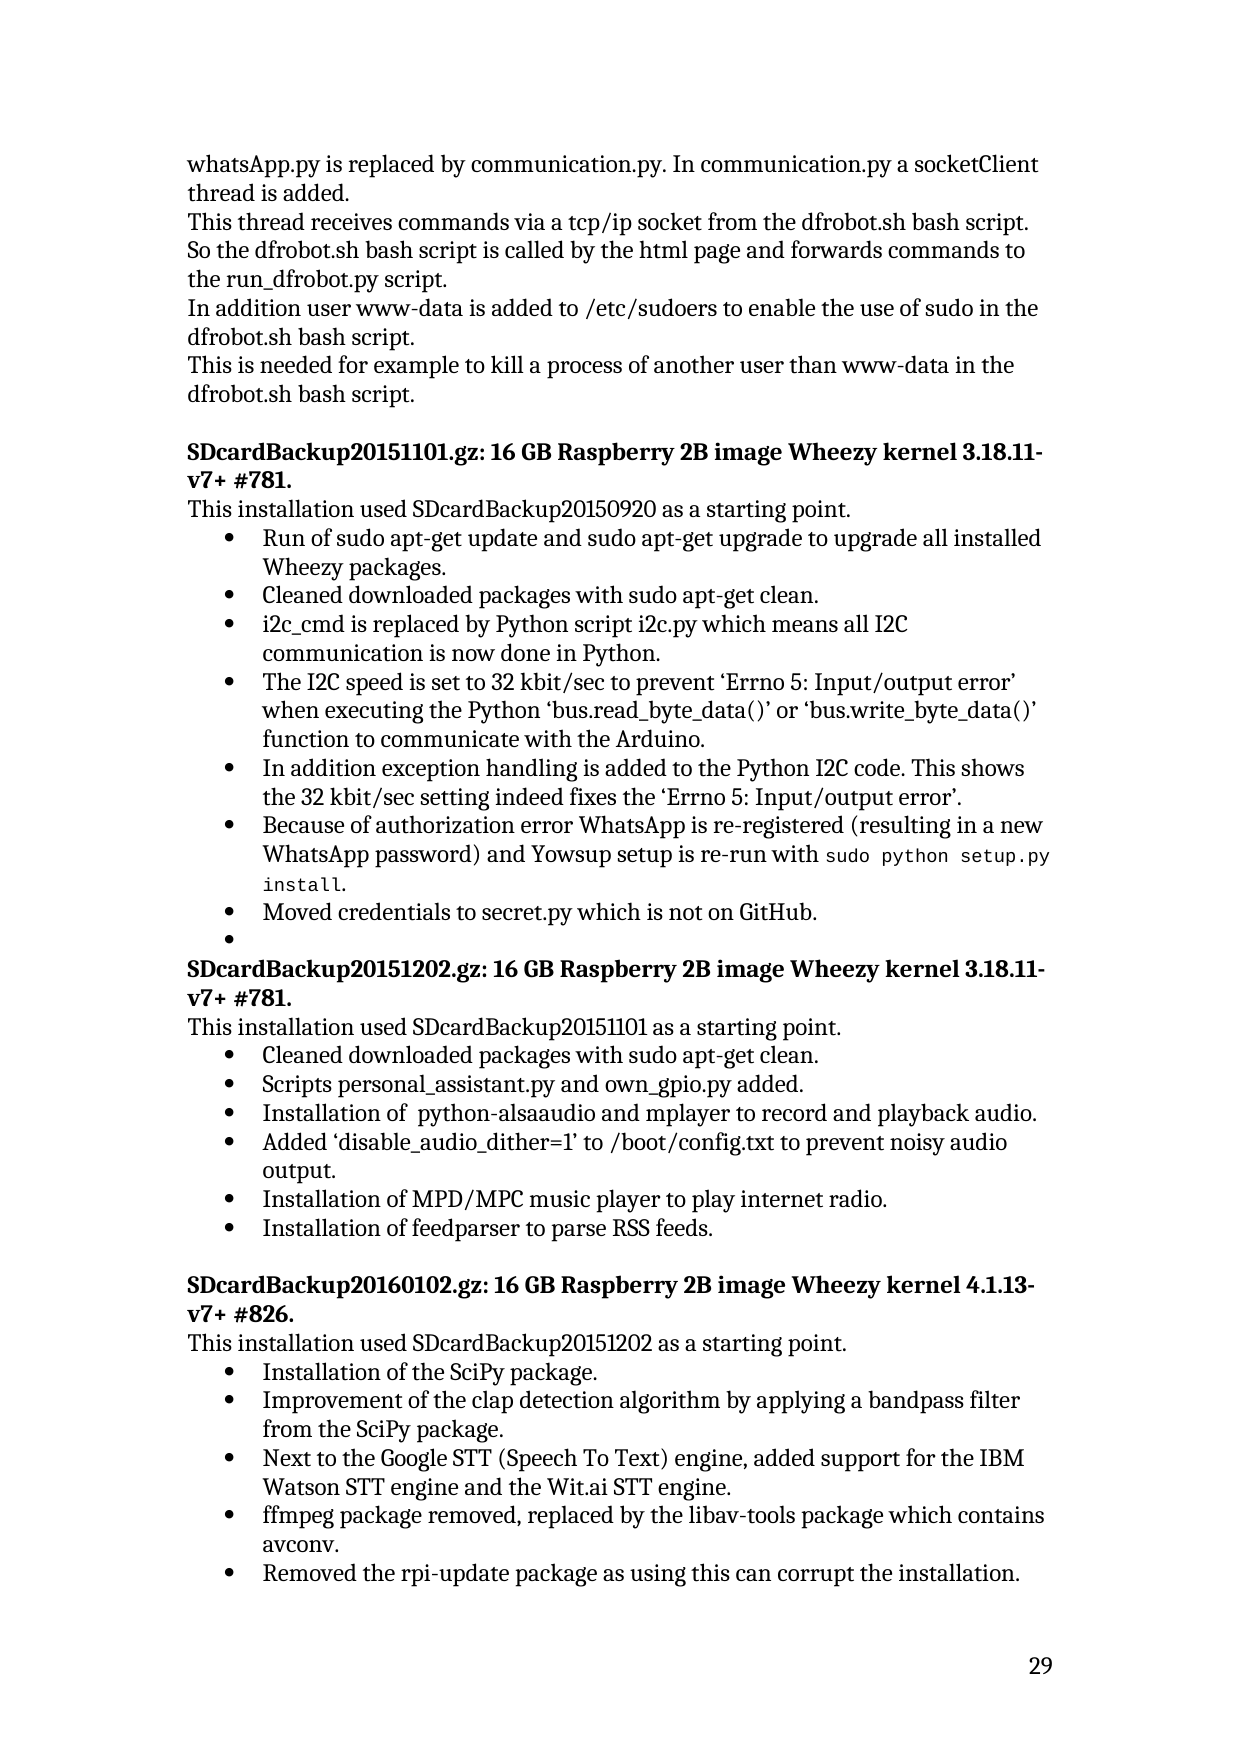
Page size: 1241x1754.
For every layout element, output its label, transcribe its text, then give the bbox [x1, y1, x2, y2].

list Installation of the SciPy package. [225, 1357, 1053, 1386]
text So the dfrobot.sh bash script is called by the html page and forwards commands to the run_dfrobot.py script. [187, 236, 1053, 294]
list Improvement of the clap detection algorithm by applying a bandpass filter from the SciPy package. [225, 1386, 1053, 1444]
text whatsApp.py is replaced by communication.py. In communication.py a socketClient thread is added. [187, 150, 1053, 207]
list The I2C speed is set to 32 kbit/sec to prevent ‘Errno 5: Input/output error’ when executing the Python ‘bus.read_byte_data()’ or ‘bus.write_byte_data()’ function to communicate with the Arduino. [225, 667, 1053, 754]
text In addition user www-data is added to /etc/sudoers to enable the use of sudo in the dfrobot.sh bash script. [187, 294, 1053, 351]
list ffmpeg package removed, replaced by the libav-tools package which contains avconv. [225, 1501, 1053, 1559]
list Scripts personal_assistant.py and own_gpio.py added. [225, 1070, 1053, 1099]
list Cleaned downloaded packages with sudo apt-get clean. [225, 1041, 1053, 1070]
list Installation of python-alsaaudio and mplayer to record and playback audio. [225, 1099, 1053, 1127]
text This installation used SDcardBackup20150920 as a starting point. [187, 495, 1053, 524]
text SDcardBackup20160102.gz: 16 GB Raspberry 2B image Wheezy kernel 4.1.13-v7+ #826. [187, 1271, 1053, 1329]
list Because of authorization error WhatsApp is re-registered (resulting in a new WhatsApp password) and Yowsup setup is re-run with sudo python setup.py install. [225, 811, 1053, 897]
text SDcardBackup20151202.gz: 16 GB Raspberry 2B image Wheezy kernel 3.18.11-v7+ #781. [187, 955, 1053, 1012]
list Added ‘disable_audio_dither=1’ to /boot/config.txt to prevent noisy audio output. [225, 1127, 1053, 1185]
text This installation used SDcardBackup20151202 as a starting point. [187, 1329, 1053, 1357]
text SDcardBackup20151101.gz: 16 GB Raspberry 2B image Wheezy kernel 3.18.11-v7+ #781. [187, 437, 1053, 495]
list Moved credentials to secret.py which is not on GitHub. [225, 897, 1053, 926]
list i2c_cmd is replaced by Python script i2c.py which means all I2C communication is now done in Python. [225, 610, 1053, 667]
list In addition exception handling is added to the Python I2C code. This shows the 32 kbit/sec setting indeed fixes the ‘Errno 5: Input/output error’. [225, 754, 1053, 811]
list Next to the Google STT (Speech To Text) engine, added support for the IBM Watson STT engine and the Wit.ai STT engine. [225, 1444, 1053, 1501]
text This installation used SDcardBackup20151101 as a starting point. [187, 1012, 1053, 1041]
list Removed the rpi-update package as using this can corrupt the installation. [225, 1559, 1053, 1587]
list Installation of feedparser to parse RSS feeds. [225, 1214, 1053, 1242]
text This thread receives commands via a tcp/ip socket from the dfrobot.sh bash script. [187, 207, 1053, 236]
text This is needed for example to kill a process of another user than www-data in the dfrobot.sh bash script. [187, 351, 1053, 409]
list Installation of MPD/MPC music player to play internet radio. [225, 1185, 1053, 1214]
list Cleaned downloaded packages with sudo apt-get clean. [225, 581, 1053, 610]
list Run of sudo apt-get update and sudo apt-get upgrade to upgrade all installed Wheezy packages. [225, 524, 1053, 581]
